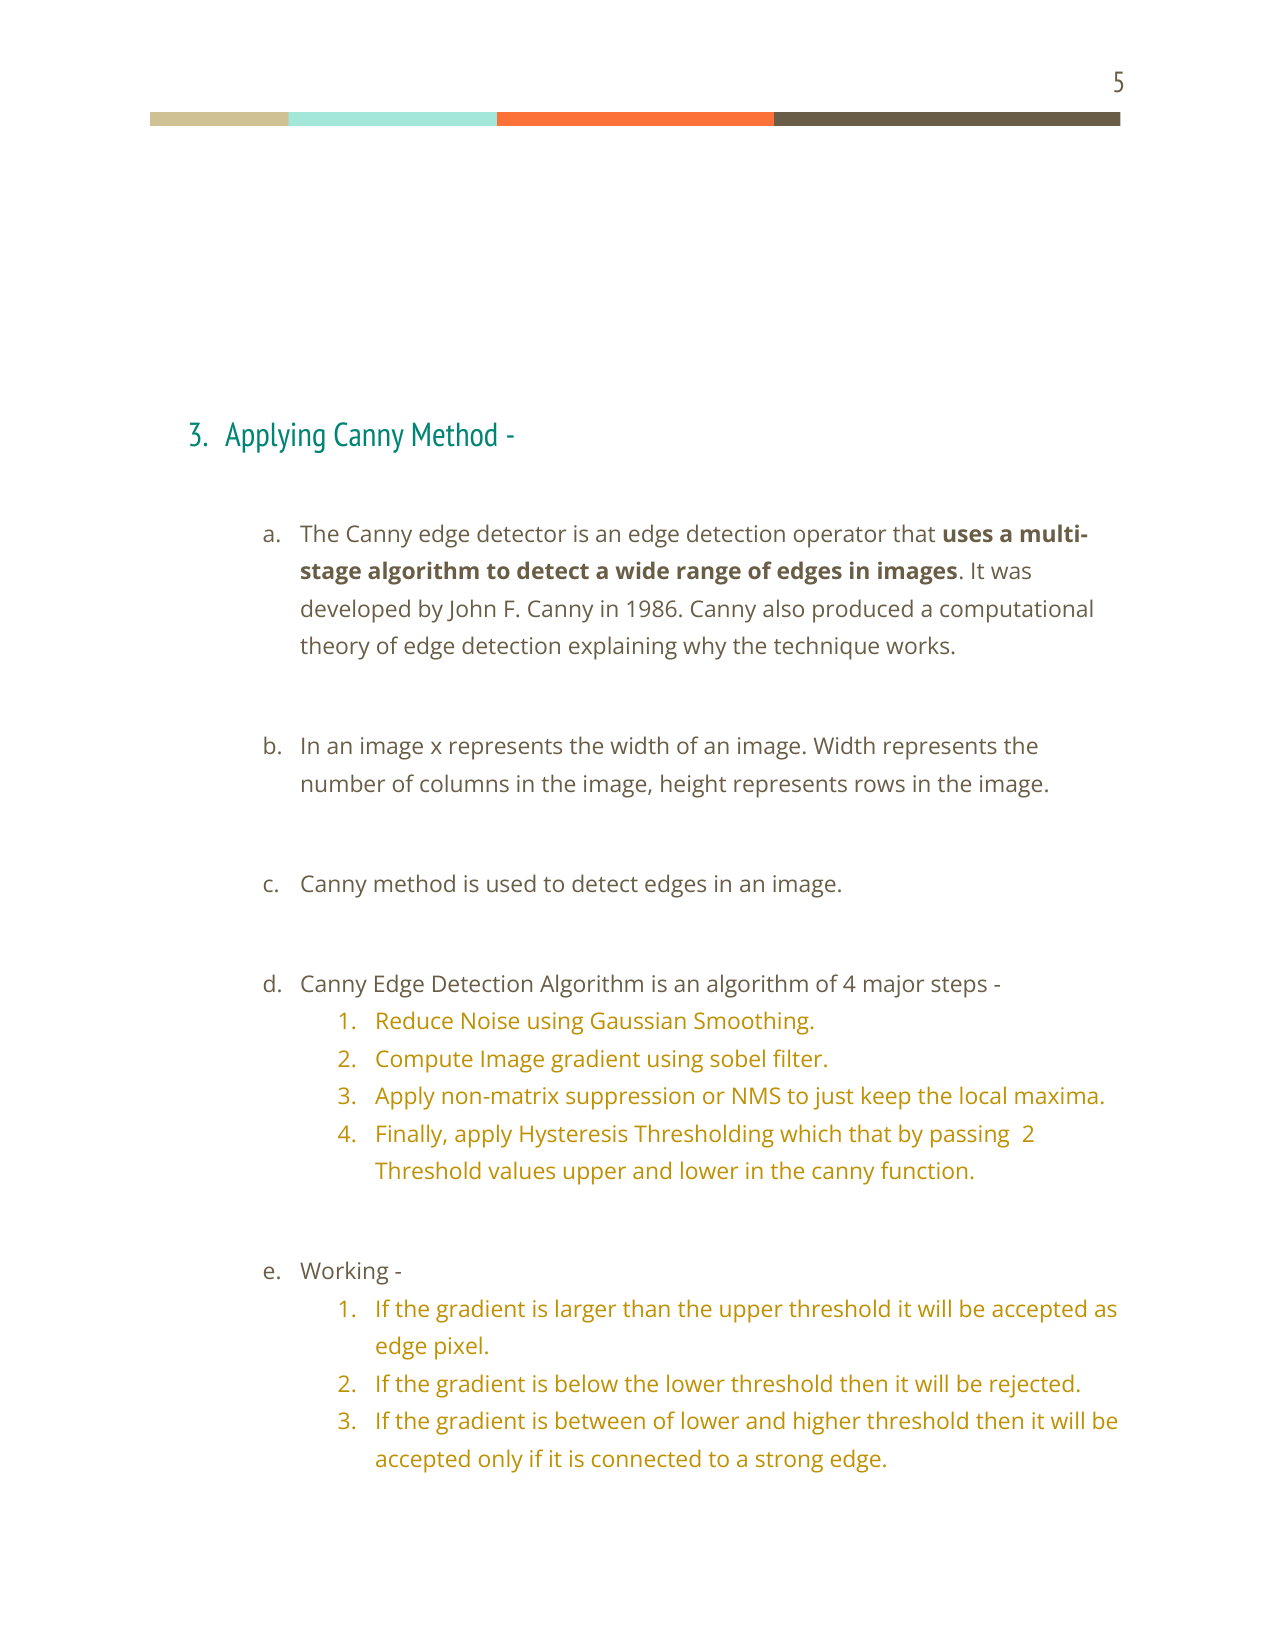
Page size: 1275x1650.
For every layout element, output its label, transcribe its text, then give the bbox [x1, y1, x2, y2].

subtitle Applying Canny Method - [187, 412, 1125, 455]
list Compute Image gradient using sobel filter. [337, 1043, 1125, 1074]
list In an image x represents the width of an image. Width represents the number of columns in the image, height represents rows in the image. [262, 730, 1125, 799]
list Finally, apply Hysteresis Thresholding which that by passing 2 Threshold values upper and lower in the canny function. [337, 1118, 1125, 1186]
list Apply non-matrix suppression or NMS to just keep the local maxima. [337, 1080, 1125, 1111]
picture [150, 112, 1121, 126]
list If the gradient is larger than the upper threshold it will be accepted as edge pixel. [337, 1293, 1125, 1361]
list Canny method is used to detect edges in an image. [262, 868, 1125, 899]
list If the gradient is below the lower threshold then it will be rejected. [337, 1368, 1125, 1399]
list Canny Edge Detection Algorithm is an algorithm of 4 major steps - [262, 968, 1125, 999]
list The Canny edge detector is an edge detection operator that uses a multi-stage algorithm to detect a wide range of edges in images. It was developed by John F. Canny in 1986. Canny also produced a computational theory of edge detection explaining why the technique works. [262, 518, 1125, 661]
list Working - [262, 1255, 1125, 1286]
list Reduce Noise using Gaussian Smoothing. [337, 1005, 1125, 1036]
list If the gradient is between of lower and higher threshold then it will be accepted only if it is connected to a strong edge. [337, 1405, 1125, 1474]
